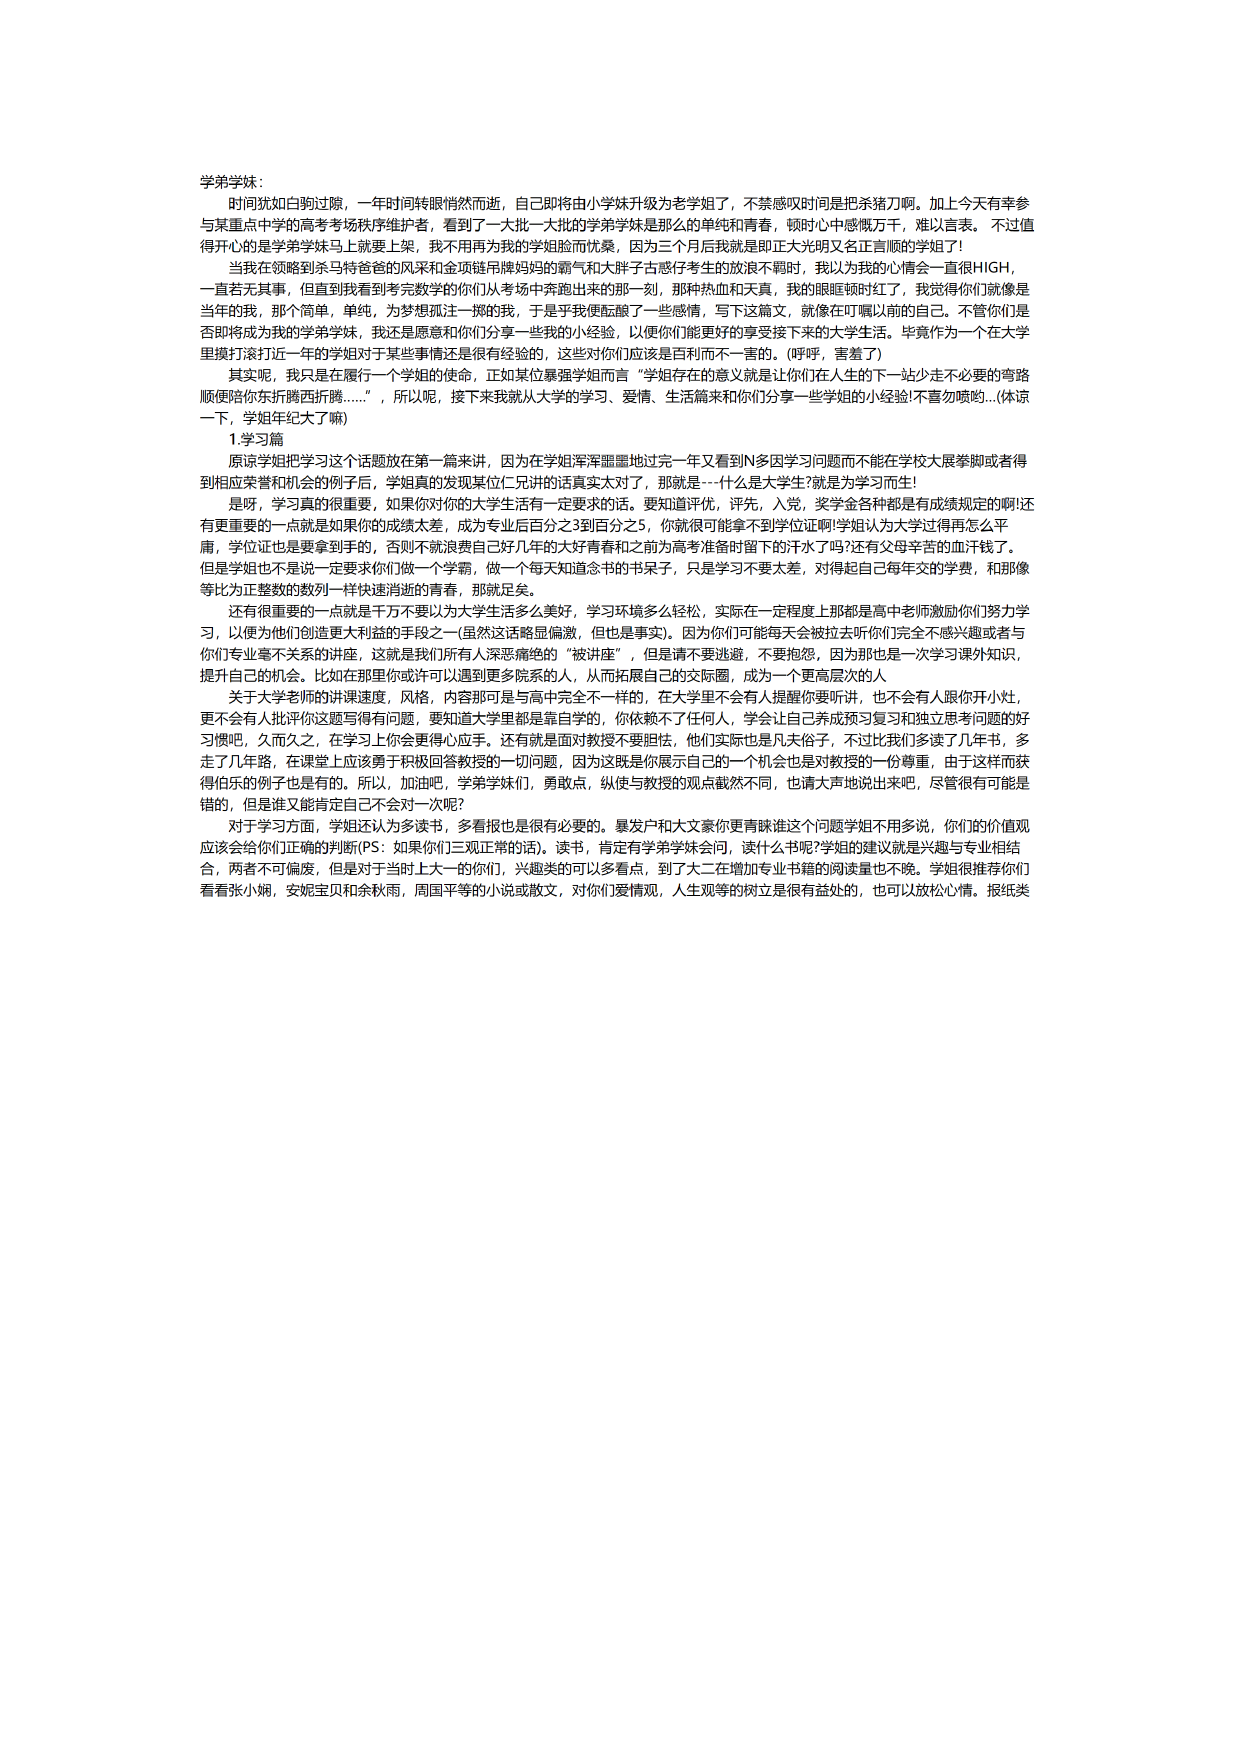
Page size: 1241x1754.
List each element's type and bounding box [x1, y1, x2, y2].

picture [187, 162, 1053, 900]
